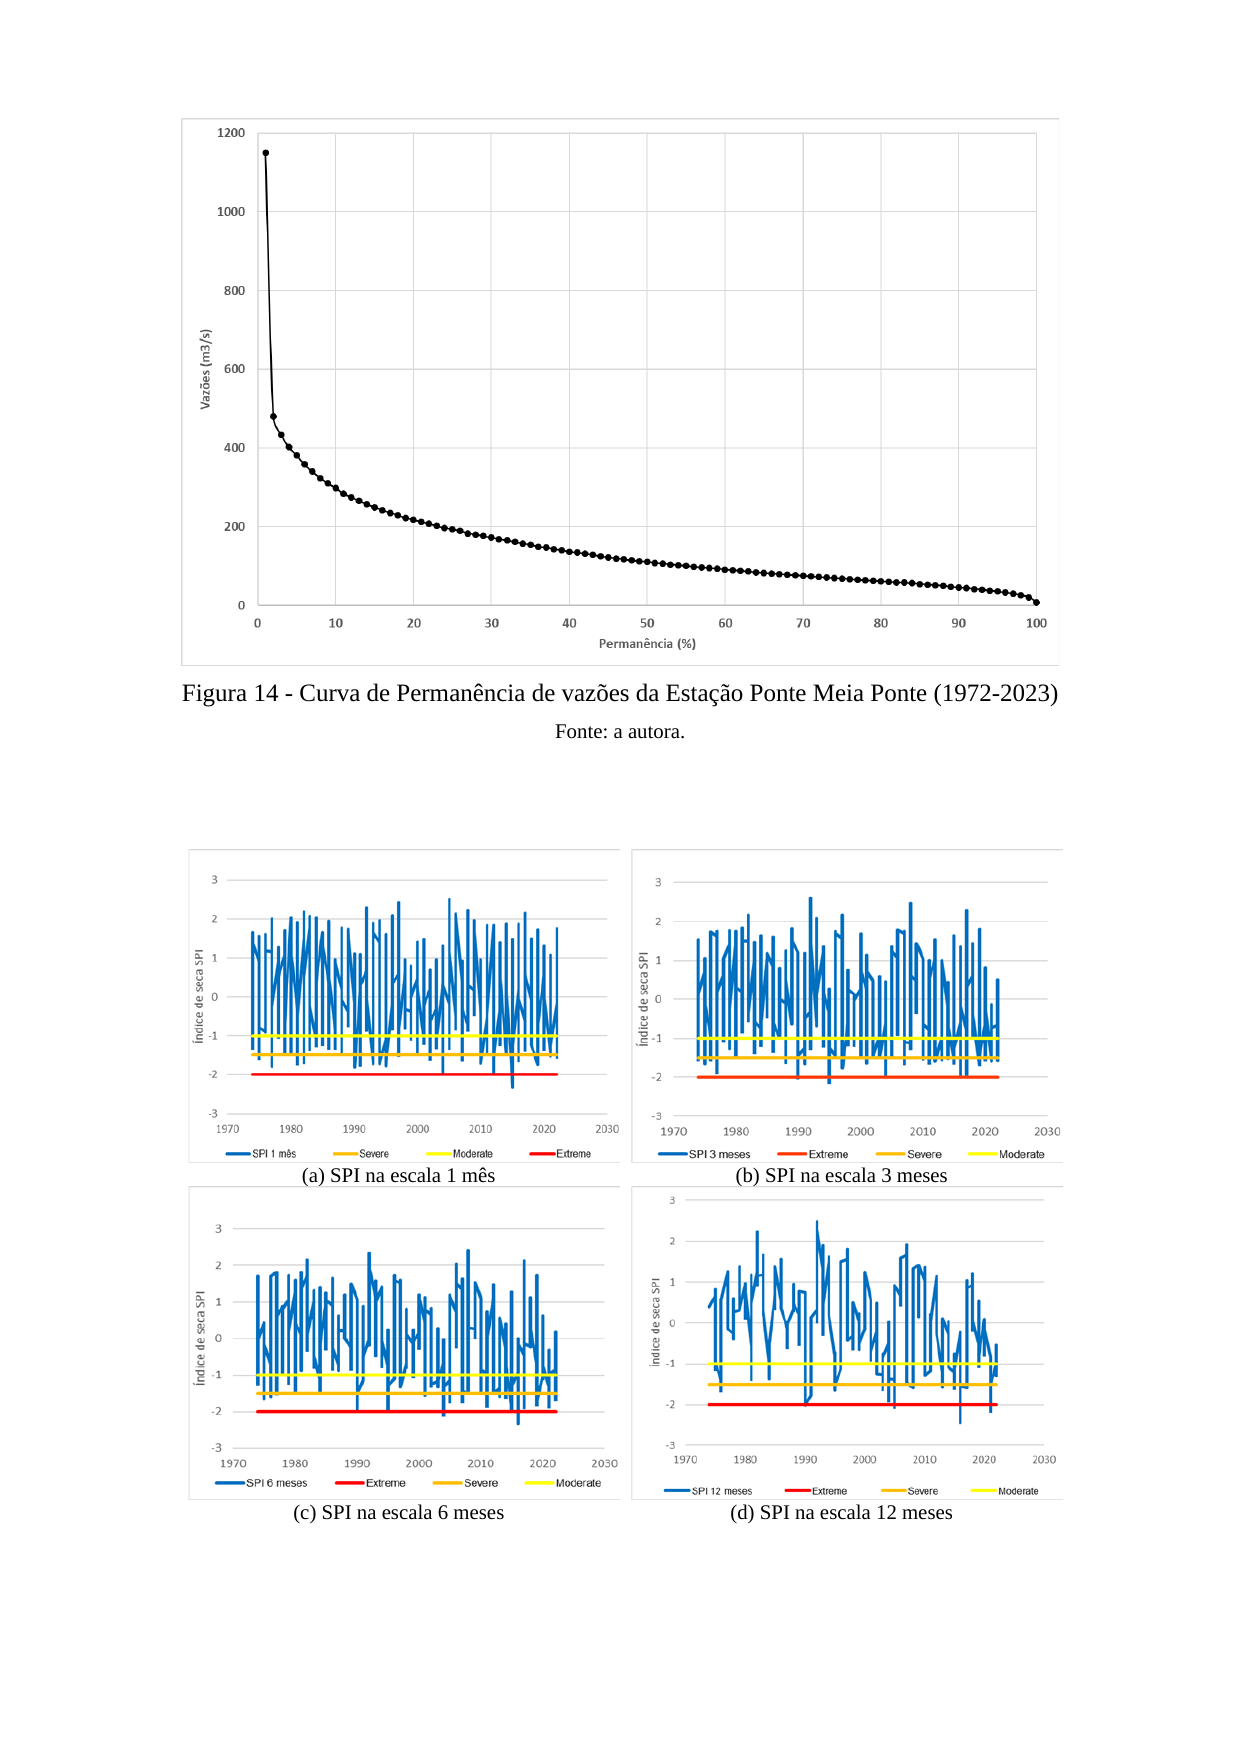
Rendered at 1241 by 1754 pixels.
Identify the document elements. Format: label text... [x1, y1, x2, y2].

table_header (a) SPI na escala 1 mês [177, 850, 620, 1187]
picture [631, 1186, 1063, 1500]
picture [188, 849, 620, 1163]
table_cell (d) SPI na escala 12 meses [620, 1187, 1063, 1524]
table_header (b) SPI na escala 3 meses [620, 850, 1063, 1187]
picture [631, 849, 1063, 1163]
picture [181, 118, 1060, 666]
picture [188, 1186, 620, 1500]
table_cell (c) SPI na escala 6 meses [177, 1187, 620, 1524]
text Fonte: a autora. [177, 719, 1063, 743]
